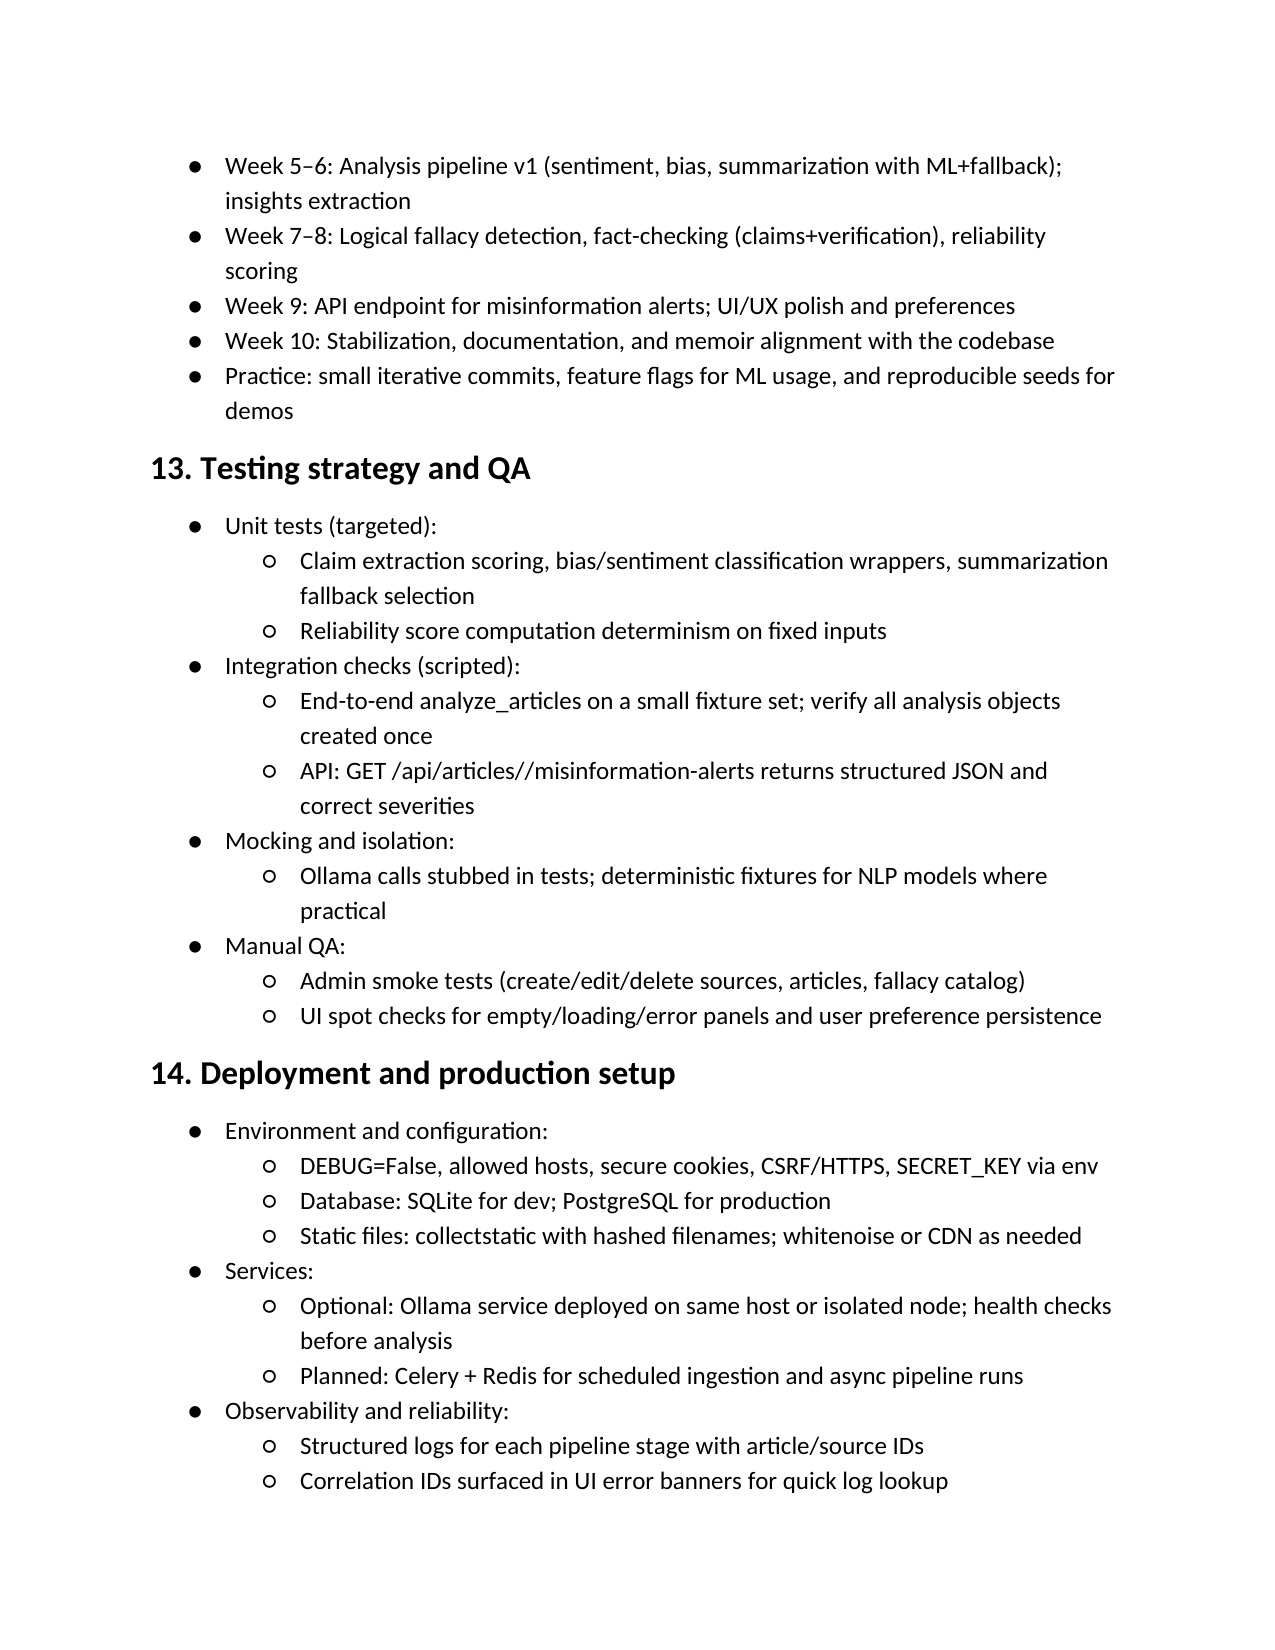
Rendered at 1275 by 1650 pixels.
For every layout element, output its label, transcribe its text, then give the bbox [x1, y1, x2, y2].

list UI spot checks for empty/loading/error panels and user preference persistence [262, 1000, 1125, 1031]
list Reliability score computation determinism on fixed inputs [262, 615, 1125, 646]
subtitle 14. Deployment and production setup [150, 1052, 1125, 1092]
list Static files: collectstatic with hashed filenames; whitenoise or CDN as needed [262, 1220, 1125, 1251]
list Claim extraction scoring, bias/sentiment classification wrappers, summarization fallback selection [262, 545, 1125, 611]
list Planned: Celery + Redis for scheduled ingestion and async pipeline runs [262, 1360, 1125, 1391]
list Observability and reliability: [187, 1395, 1125, 1426]
list Ollama calls stubbed in tests; deterministic fixtures for NLP models where practical [262, 860, 1125, 926]
list End-to-end analyze_articles on a small fixture set; verify all analysis objects created once [262, 685, 1125, 751]
list Mocking and isolation: [187, 825, 1125, 856]
list Environment and configuration: [187, 1115, 1125, 1146]
list Week 10: Stabilization, documentation, and memoir alignment with the codebase [187, 325, 1125, 356]
list Unit tests (targeted): [187, 510, 1125, 541]
list DEBUG=False, allowed hosts, secure cookies, CSRF/HTTPS, SECRET_KEY via env [262, 1150, 1125, 1181]
list Services: [187, 1255, 1125, 1286]
subtitle 13. Testing strategy and QA [150, 447, 1125, 487]
list Manual QA: [187, 930, 1125, 961]
list API: GET /api/articles//misinformation-alerts returns structured JSON and correct severities [262, 755, 1125, 821]
list Integration checks (scripted): [187, 650, 1125, 681]
list Week 9: API endpoint for misinformation alerts; UI/UX polish and preferences [187, 290, 1125, 321]
list Database: SQLite for dev; PostgreSQL for production [262, 1185, 1125, 1216]
list Optional: Ollama service deployed on same host or isolated node; health checks before analysis [262, 1290, 1125, 1356]
list Practice: small iterative commits, feature flags for ML usage, and reproducible seeds for demos [187, 360, 1125, 426]
list Week 5–6: Analysis pipeline v1 (sentiment, bias, summarization with ML+fallback); insights extraction [187, 150, 1125, 216]
list Admin smoke tests (create/edit/delete sources, articles, fallacy catalog) [262, 965, 1125, 996]
list Week 7–8: Logical fallacy detection, fact-checking (claims+verification), reliability scoring [187, 220, 1125, 286]
list Correlation IDs surfaced in UI error banners for quick log lookup [262, 1465, 1125, 1496]
list Structured logs for each pipeline stage with article/source IDs [262, 1430, 1125, 1461]
